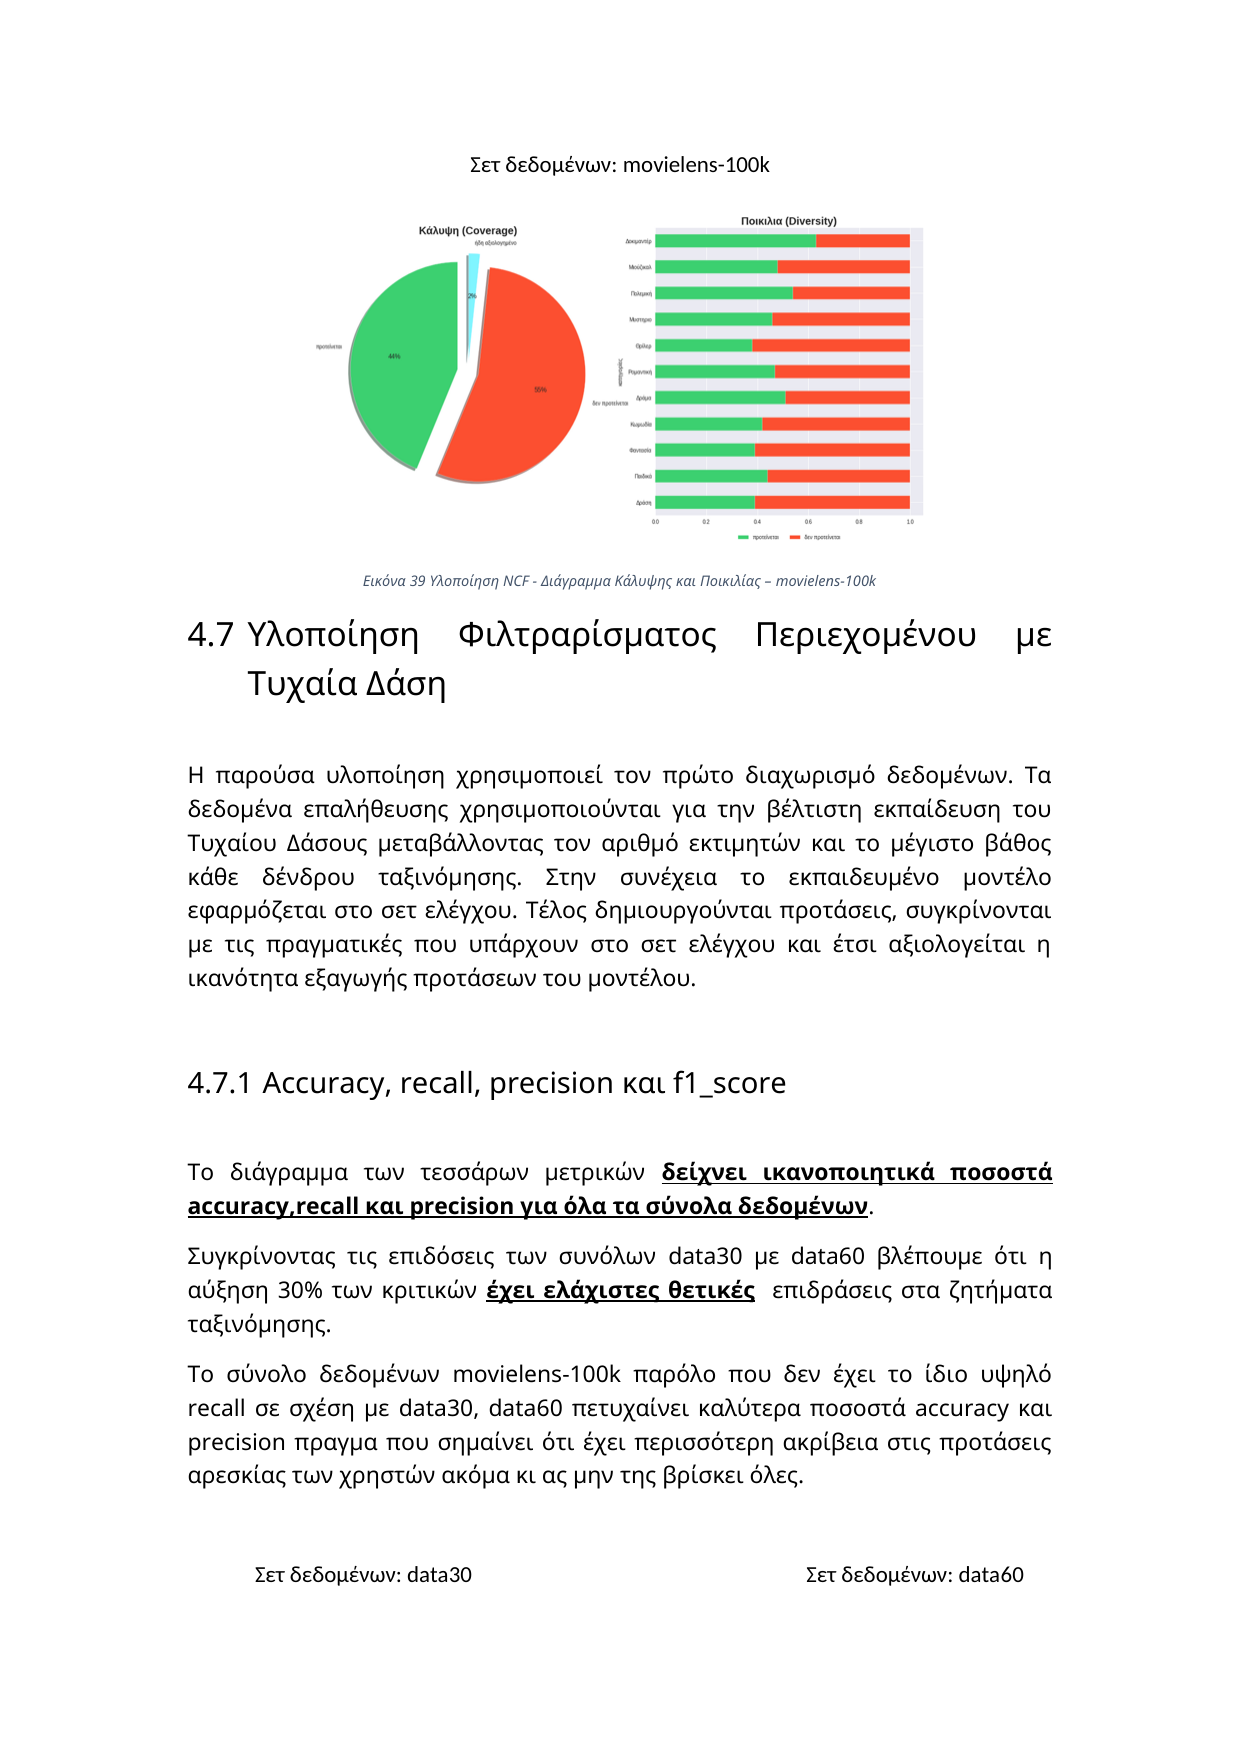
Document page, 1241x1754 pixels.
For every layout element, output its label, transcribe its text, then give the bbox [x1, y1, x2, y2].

picture [298, 196, 942, 552]
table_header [643, 1560, 1187, 1588]
text Το σύνολο δεδομένων movielens-100k παρόλο που δεν έχει το ίδιο υψηλό recall σε σχέση με data30, data60 πετυχαίνει καλύτερα ποσοστά accuracy και precision πραγμα που σημαίνει ότι έχει περισσότερη ακρίβεια στις προτάσεις αρεσκίας των χρηστών ακόμα κι ας μην της βρίσκει όλες. [187, 1358, 1053, 1491]
text Η παρούσα υλοποίηση χρησιμοποιεί τον πρώτο διαχωρισμό δεδομένων. Τα δεδομένα επαλήθευσης χρησιμοποιούνται για την βέλτιστη εκπαίδευση του Τυχαίου Δάσους μεταβάλλοντας τον αριθμό εκτιμητών και το μέγιστο βάθος κάθε δένδρου ταξινόμησης. Στην συνέχεια το εκπαιδευμένο μοντέλο εφαρμόζεται στο σετ ελέγχου. Τέλος δημιουργούνται προτάσεις, συγκρίνονται με τις πραγματικές που υπάρχουν στο σετ ελέγχου και έτσι αξιολογείται η ικανότητα εξαγωγής προτάσεων του μοντέλου. [187, 759, 1053, 993]
text Σετ δεδομένων: movielens-100k [187, 150, 1053, 178]
text Το διάγραμμα των τεσσάρων μετρικών δείχνει ικανοποιητικά ποσοστά accuracy,recall και precision για όλα τα σύνολα δεδομένων. [187, 1156, 1053, 1221]
subtitle Υλοποίηση Φιλτραρίσματος Περιεχομένου με Τυχαία Δάση [187, 611, 1053, 706]
subtitle Accuracy, recall, precision και f1_score [187, 1063, 1053, 1102]
text Εικόνα 39 Υλοποίηση NCF - Διάγραμμα Κάλυψης και Ποικιλίας – movielens-100k [187, 570, 1053, 590]
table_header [84, 1560, 643, 1588]
text Συγκρίνοντας τις επιδόσεις των συνόλων data30 με data60 βλέπουμε ότι η αύξηση 30% των κριτικών έχει ελάχιστες θετικές επιδράσεις στα ζητήματα ταξινόμησης. [187, 1240, 1053, 1339]
